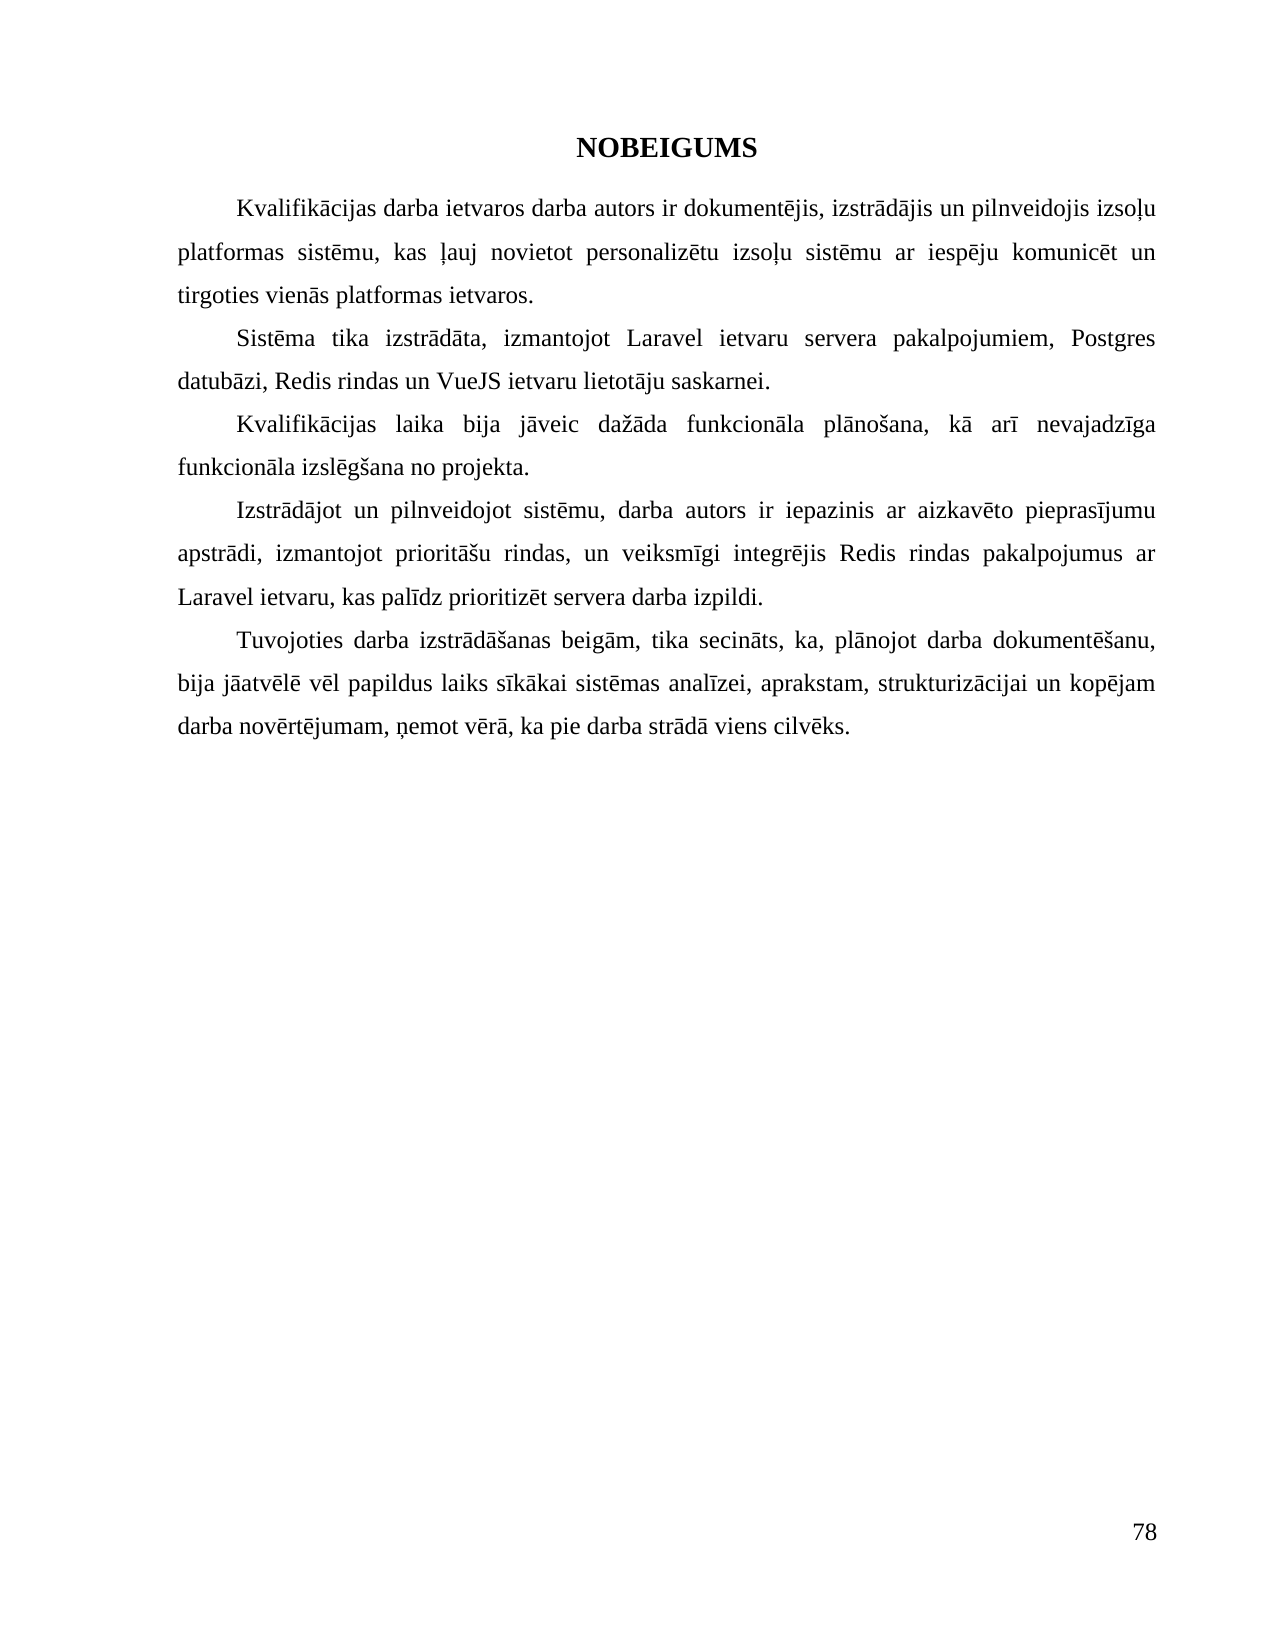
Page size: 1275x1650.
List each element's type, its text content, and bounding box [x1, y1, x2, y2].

text Sistēma tika izstrādāta, izmantojot Laravel ietvaru servera pakalpojumiem, Postgres datubāzi, Redis rindas un VueJS ietvaru lietotāju saskarnei. [177, 323, 1157, 395]
list Nobeigums [177, 131, 1157, 164]
text Tuvojoties darba izstrādāšanas beigām, tika secināts, ka, plānojot darba dokumentēšanu, bija jāatvēlē vēl papildus laiks sīkākai sistēmas analīzei, aprakstam, strukturizācijai un kopējam darba novērtējumam, ņemot vērā, ka pie darba strādā viens cilvēks. [177, 625, 1157, 740]
text Kvalifikācijas darba ietvaros darba autors ir dokumentējis, izstrādājis un pilnveidojis izsoļu platformas sistēmu, kas ļauj novietot personalizētu izsoļu sistēmu ar iespēju komunicēt un tirgoties vienās platformas ietvaros. [177, 193, 1157, 308]
text Izstrādājot un pilnveidojot sistēmu, darba autors ir iepazinis ar aizkavēto pieprasījumu apstrādi, izmantojot prioritāšu rindas, un veiksmīgi integrējis Redis rindas pakalpojumus ar Laravel ietvaru, kas palīdz prioritizēt servera darba izpildi. [177, 495, 1157, 610]
text Kvalifikācijas laika bija jāveic dažāda funkcionāla plānošana, kā arī nevajadzīga funkcionāla izslēgšana no projekta. [177, 409, 1157, 481]
